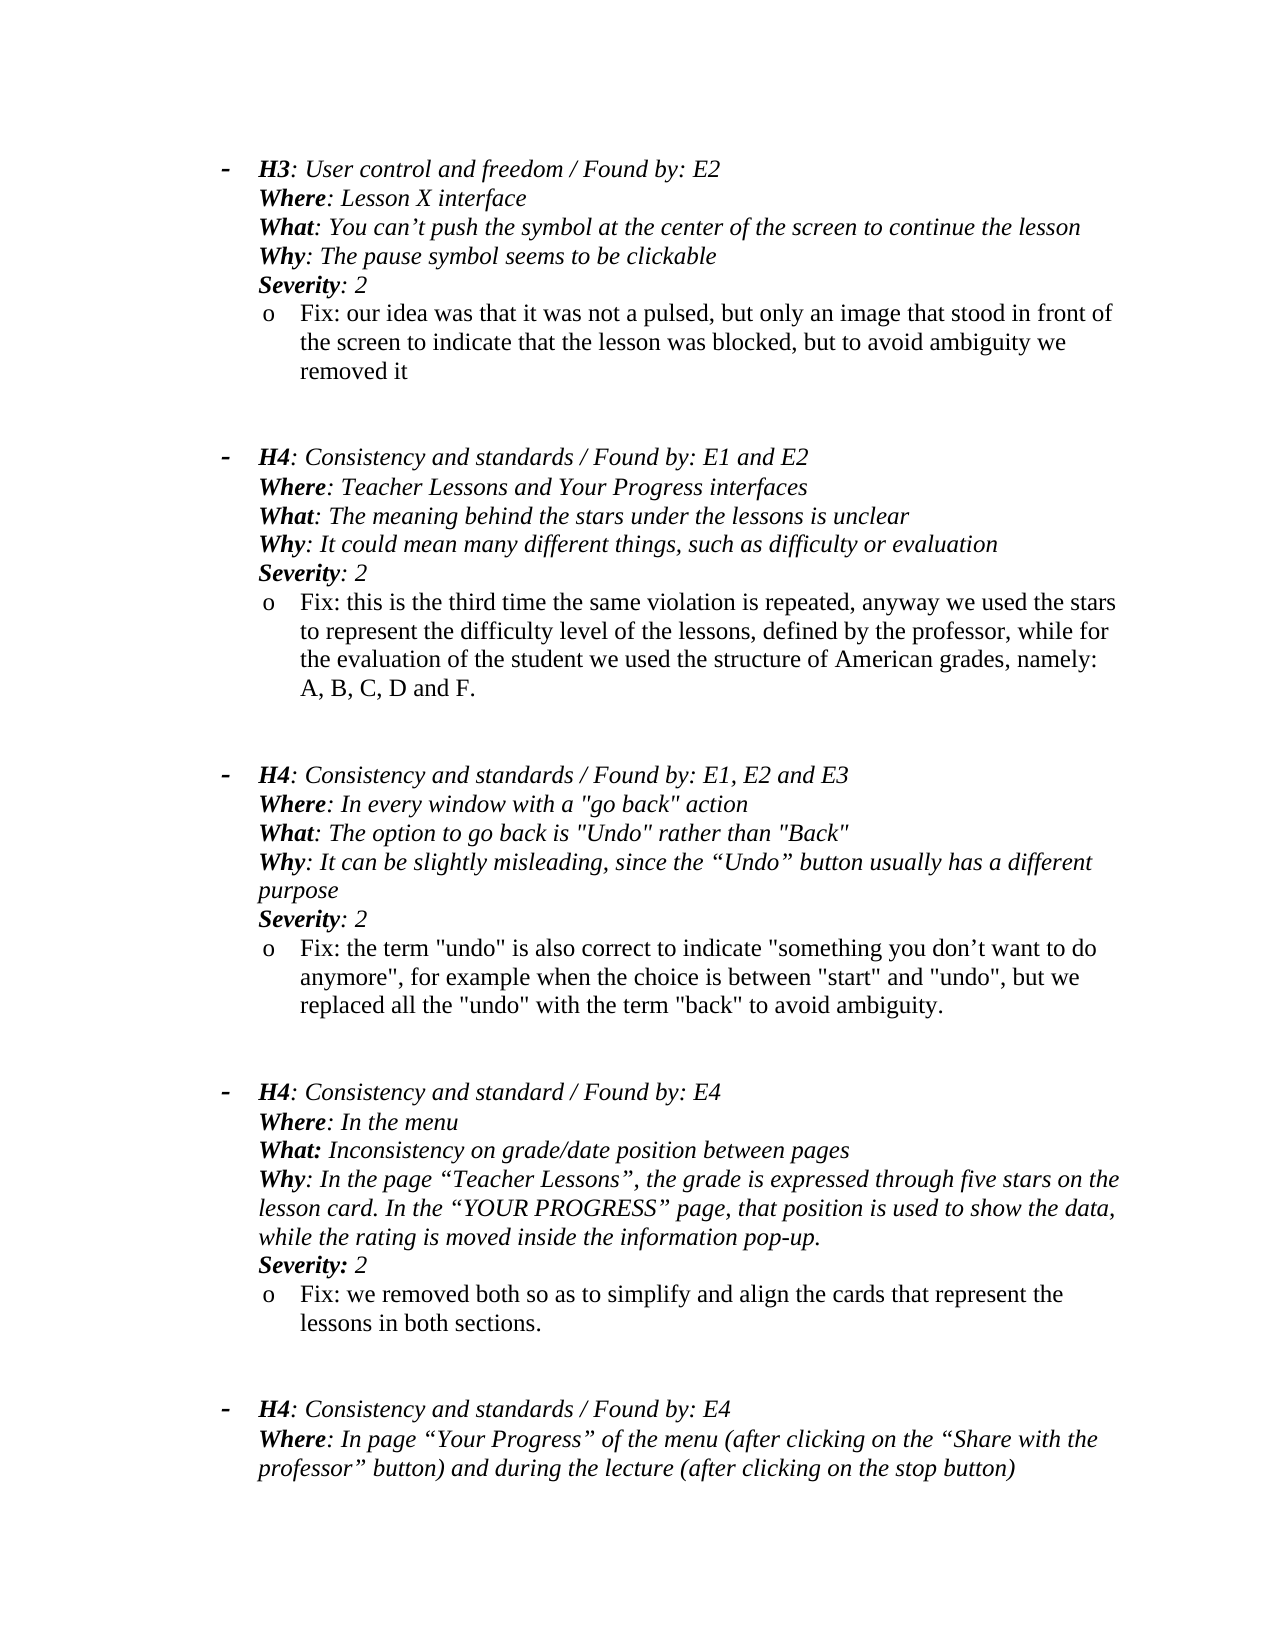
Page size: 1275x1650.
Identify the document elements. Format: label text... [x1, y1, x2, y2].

list Severity: 2 [258, 1250, 1125, 1279]
list Fix: the term "undo" is also correct to indicate "something you don’t want to do anymore", for example when the choice is between "start" and "undo", but we replaced all the "undo" with the term "back" to avoid ambiguity. [262, 933, 1125, 1019]
list What: Inconsistency on grade/date position between pages [258, 1135, 1125, 1164]
list Why: It could mean many different things, such as difficulty or evaluation [258, 529, 1125, 558]
list Where: In the menu [258, 1107, 1125, 1135]
list Why: It can be slightly misleading, since the “Undo” button usually has a different purpose [258, 847, 1125, 904]
list Fix: this is the third time the same violation is repeated, anyway we used the stars to represent the difficulty level of the lessons, defined by the professor, while for the evaluation of the student we used the structure of American grades, namely: A, B, C, D and F. [262, 587, 1125, 702]
list Severity: 2 [258, 904, 1125, 933]
list Where: Lesson X interface [258, 183, 1125, 212]
list What: The meaning behind the stars under the lessons is unclear [258, 501, 1125, 529]
list Where: Teacher Lessons and Your Progress interfaces [258, 472, 1125, 501]
list Severity: 2 [258, 270, 1125, 298]
list What: You can’t push the symbol at the center of the screen to continue the lesson [258, 212, 1125, 241]
list H4: Consistency and standards / Found by: E1 and E2 [221, 438, 1125, 472]
list Where: In every window with a "go back" action [258, 789, 1125, 818]
list What: The option to go back is "Undo" rather than "Back" [258, 818, 1125, 847]
list Where: In page “Your Progress” of the menu (after clicking on the “Share with the professor” button) and during the lecture (after clicking on the stop button) [258, 1424, 1125, 1481]
list H4: Consistency and standards / Found by: E4 [221, 1390, 1125, 1424]
list Why: In the page “Teacher Lessons”, the grade is expressed through five stars on the lesson card. In the “YOUR PROGRESS” page, that position is used to show the data, while the rating is moved inside the information pop-up. [258, 1164, 1125, 1250]
list H4: Consistency and standards / Found by: E1, E2 and E3 [221, 756, 1125, 789]
list Fix: we removed both so as to simplify and align the cards that represent the lessons in both sections. [262, 1279, 1125, 1337]
list Why: The pause symbol seems to be clickable [258, 241, 1125, 270]
list Severity: 2 [258, 558, 1125, 587]
list Fix: our idea was that it was not a pulsed, but only an image that stood in front of the screen to indicate that the lesson was blocked, but to avoid ambiguity we removed it [262, 298, 1125, 385]
list H3: User control and freedom / Found by: E2 [221, 150, 1125, 183]
list H4: Consistency and standard / Found by: E4 [221, 1073, 1125, 1107]
